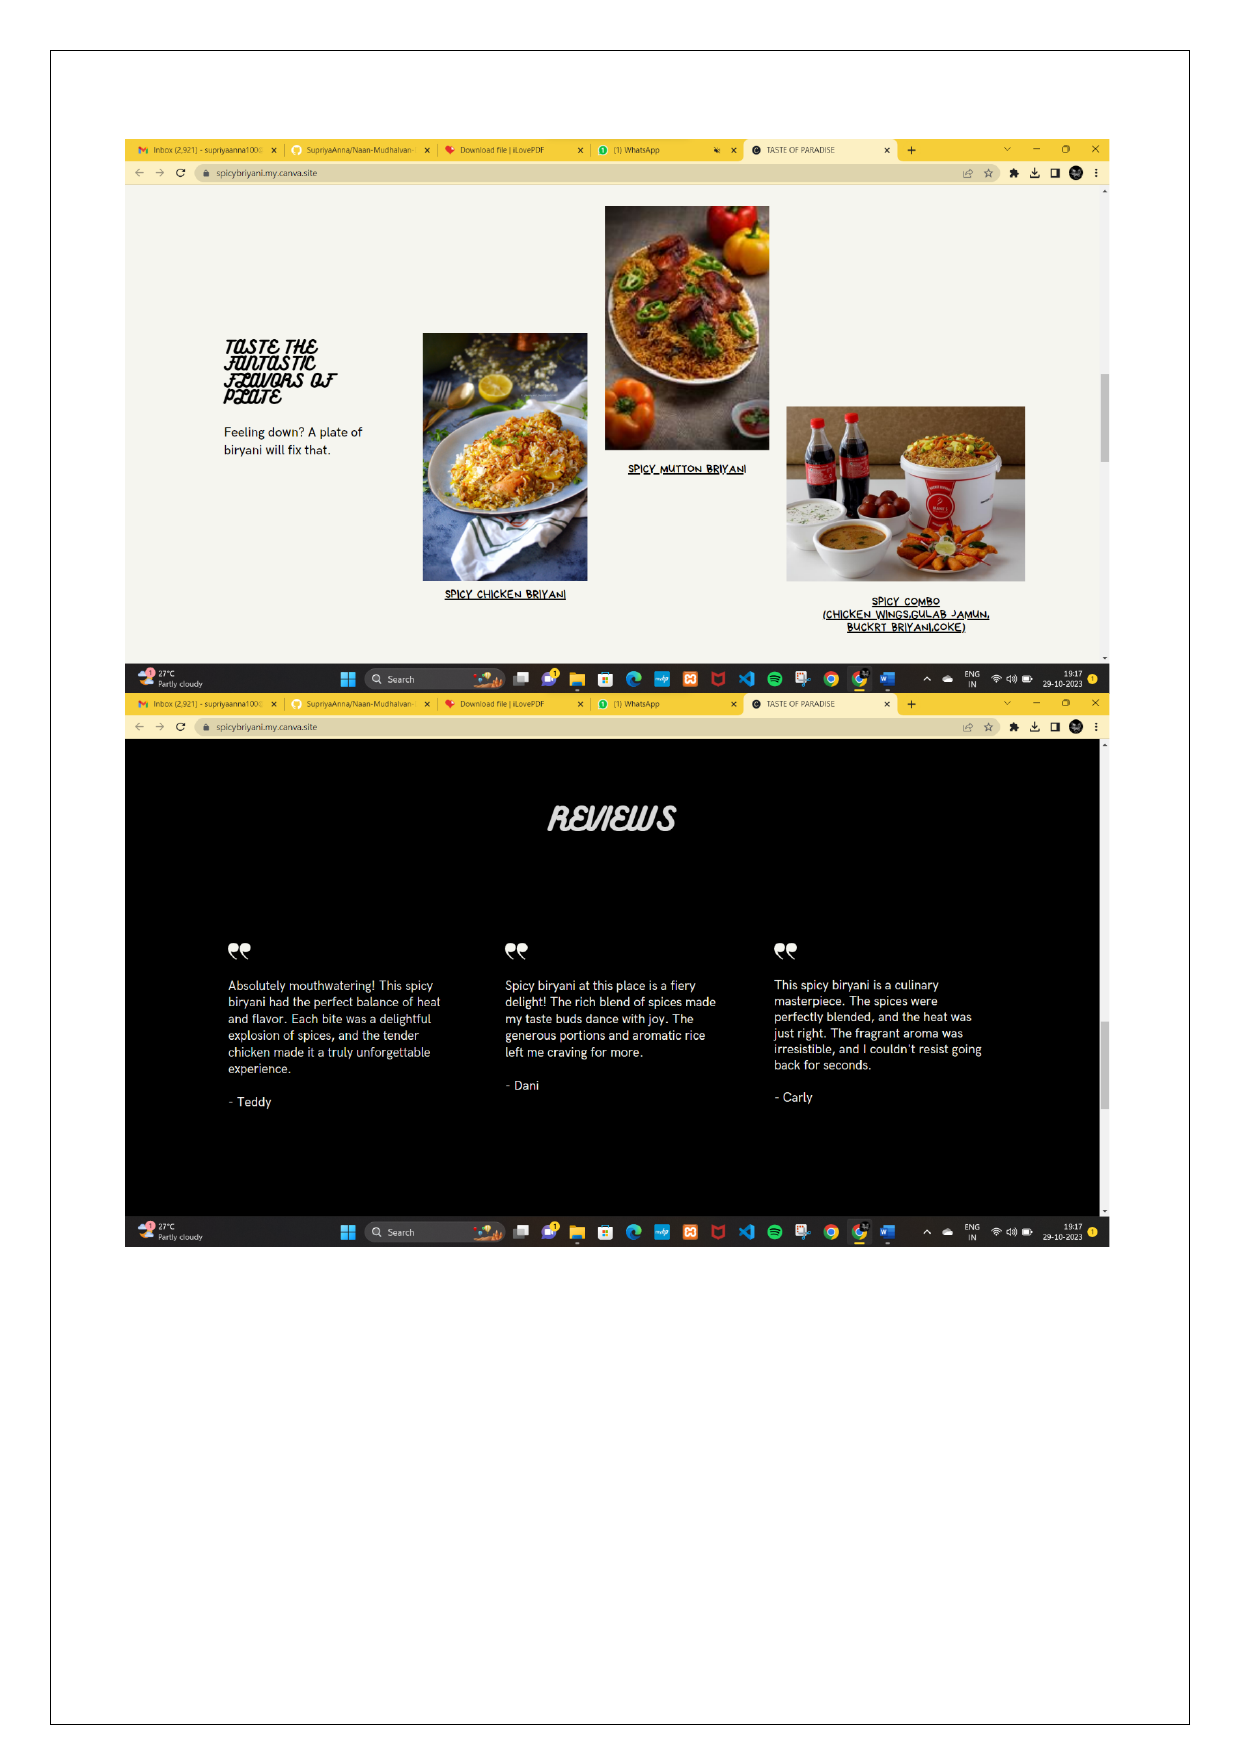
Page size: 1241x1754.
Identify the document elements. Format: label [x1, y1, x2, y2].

picture [125, 139, 1110, 1247]
